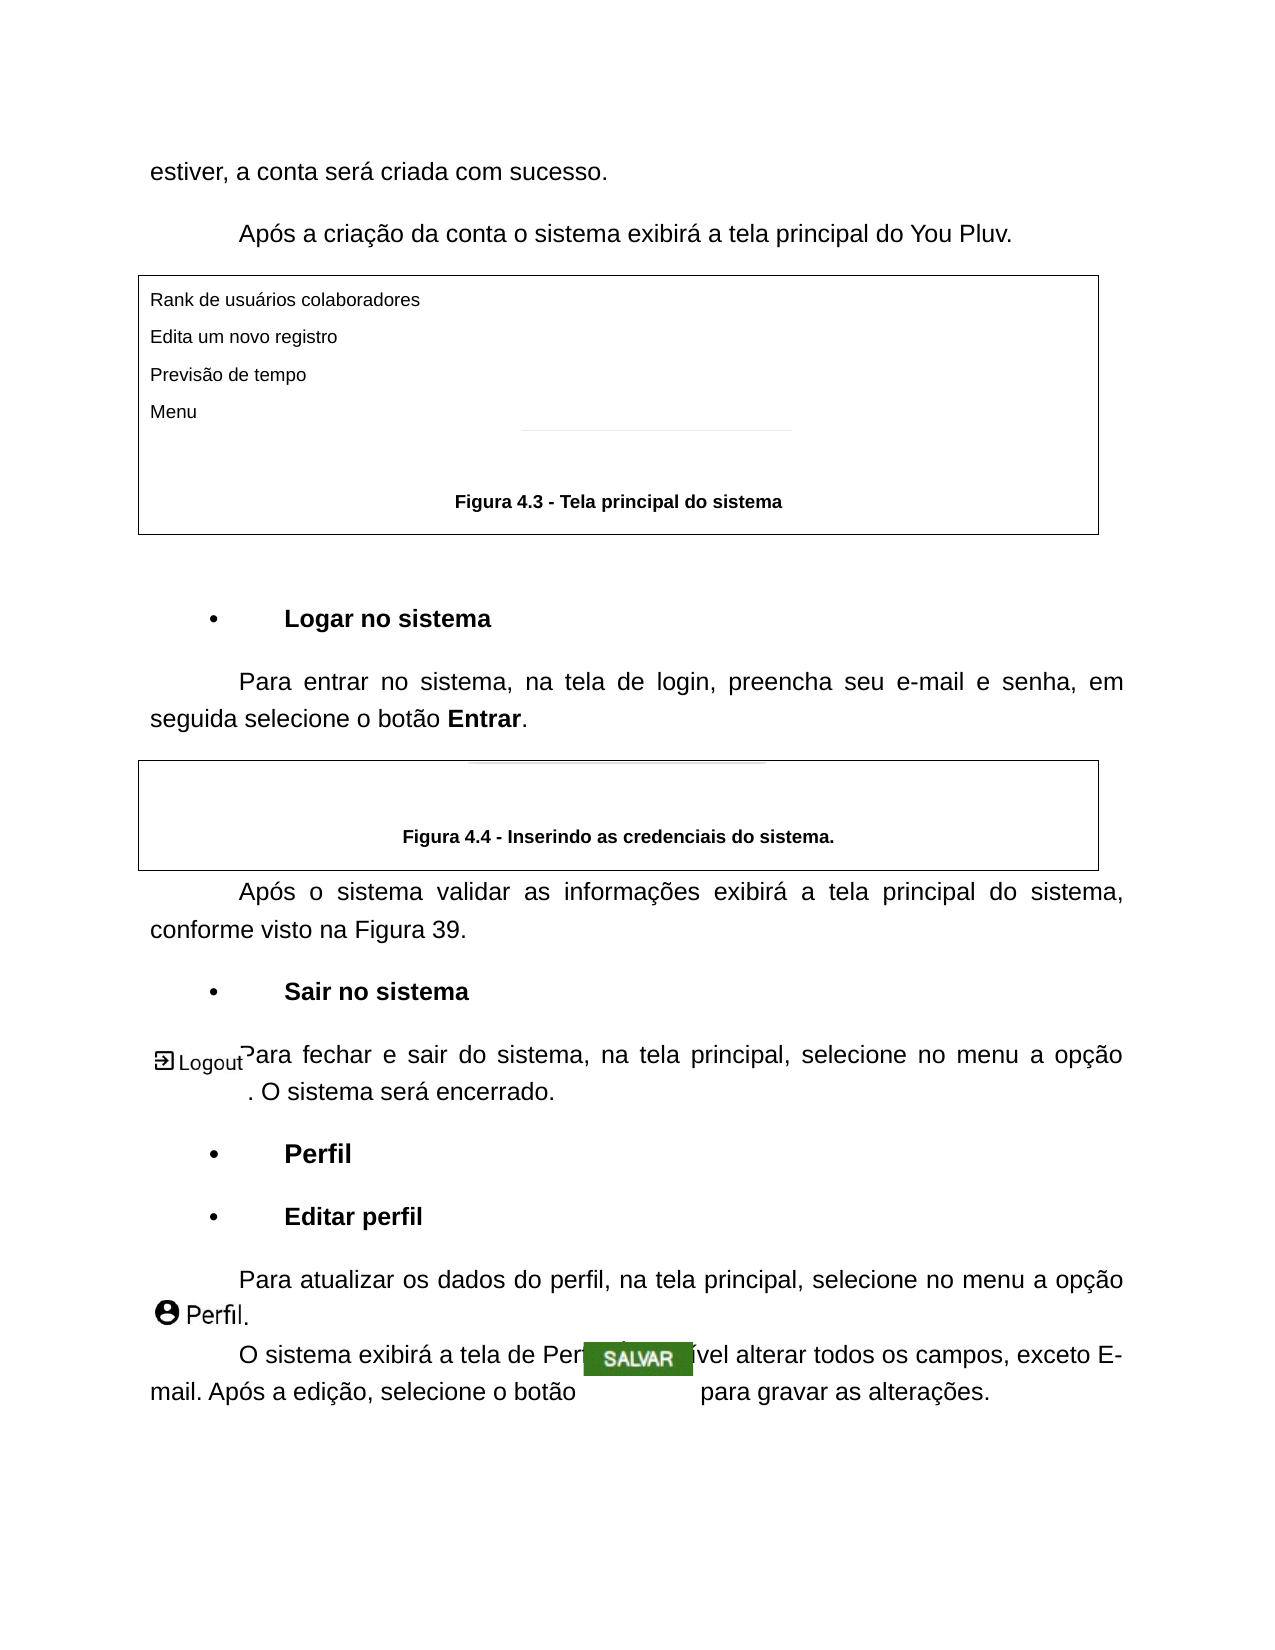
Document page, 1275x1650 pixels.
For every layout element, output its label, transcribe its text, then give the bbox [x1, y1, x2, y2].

text Para atualizar os dados do perfil, na tela principal, selecione no menu a opção . [150, 1258, 1125, 1333]
list Sair no sistema [209, 971, 1125, 1008]
list Editar perfil [209, 1196, 1125, 1233]
text O sistema exibirá a tela de Perfil. É possível alterar todos os campos, exceto E-mail. Após a edição, selecione o botão para gravar as alterações. [150, 1333, 1125, 1408]
table_header Figura 4.4 - Inserindo as credenciais do sistema. [139, 761, 1098, 870]
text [150, 150, 1125, 187]
table_header Rank de usuários colaboradores Edita um novo registro Previsão de tempo Menu Figura 4.3 - Tela principal do sistema [139, 276, 1098, 534]
list Logar no sistema [209, 598, 1125, 635]
list Perfil [209, 1133, 1125, 1171]
text Para entrar no sistema, na tela de login, preencha seu e-mail e senha, em seguida selecione o botão Entrar. [150, 660, 1125, 735]
text Após a criação da conta o sistema exibirá a tela principal do You Pluv. [150, 212, 1125, 250]
text Para fechar e sair do sistema, na tela principal, selecione no menu a opção . O sistema será encerrado. [150, 1033, 1125, 1108]
text Após o sistema validar as informações exibirá a tela principal do sistema, conforme visto na Figura 39. [150, 871, 1125, 946]
